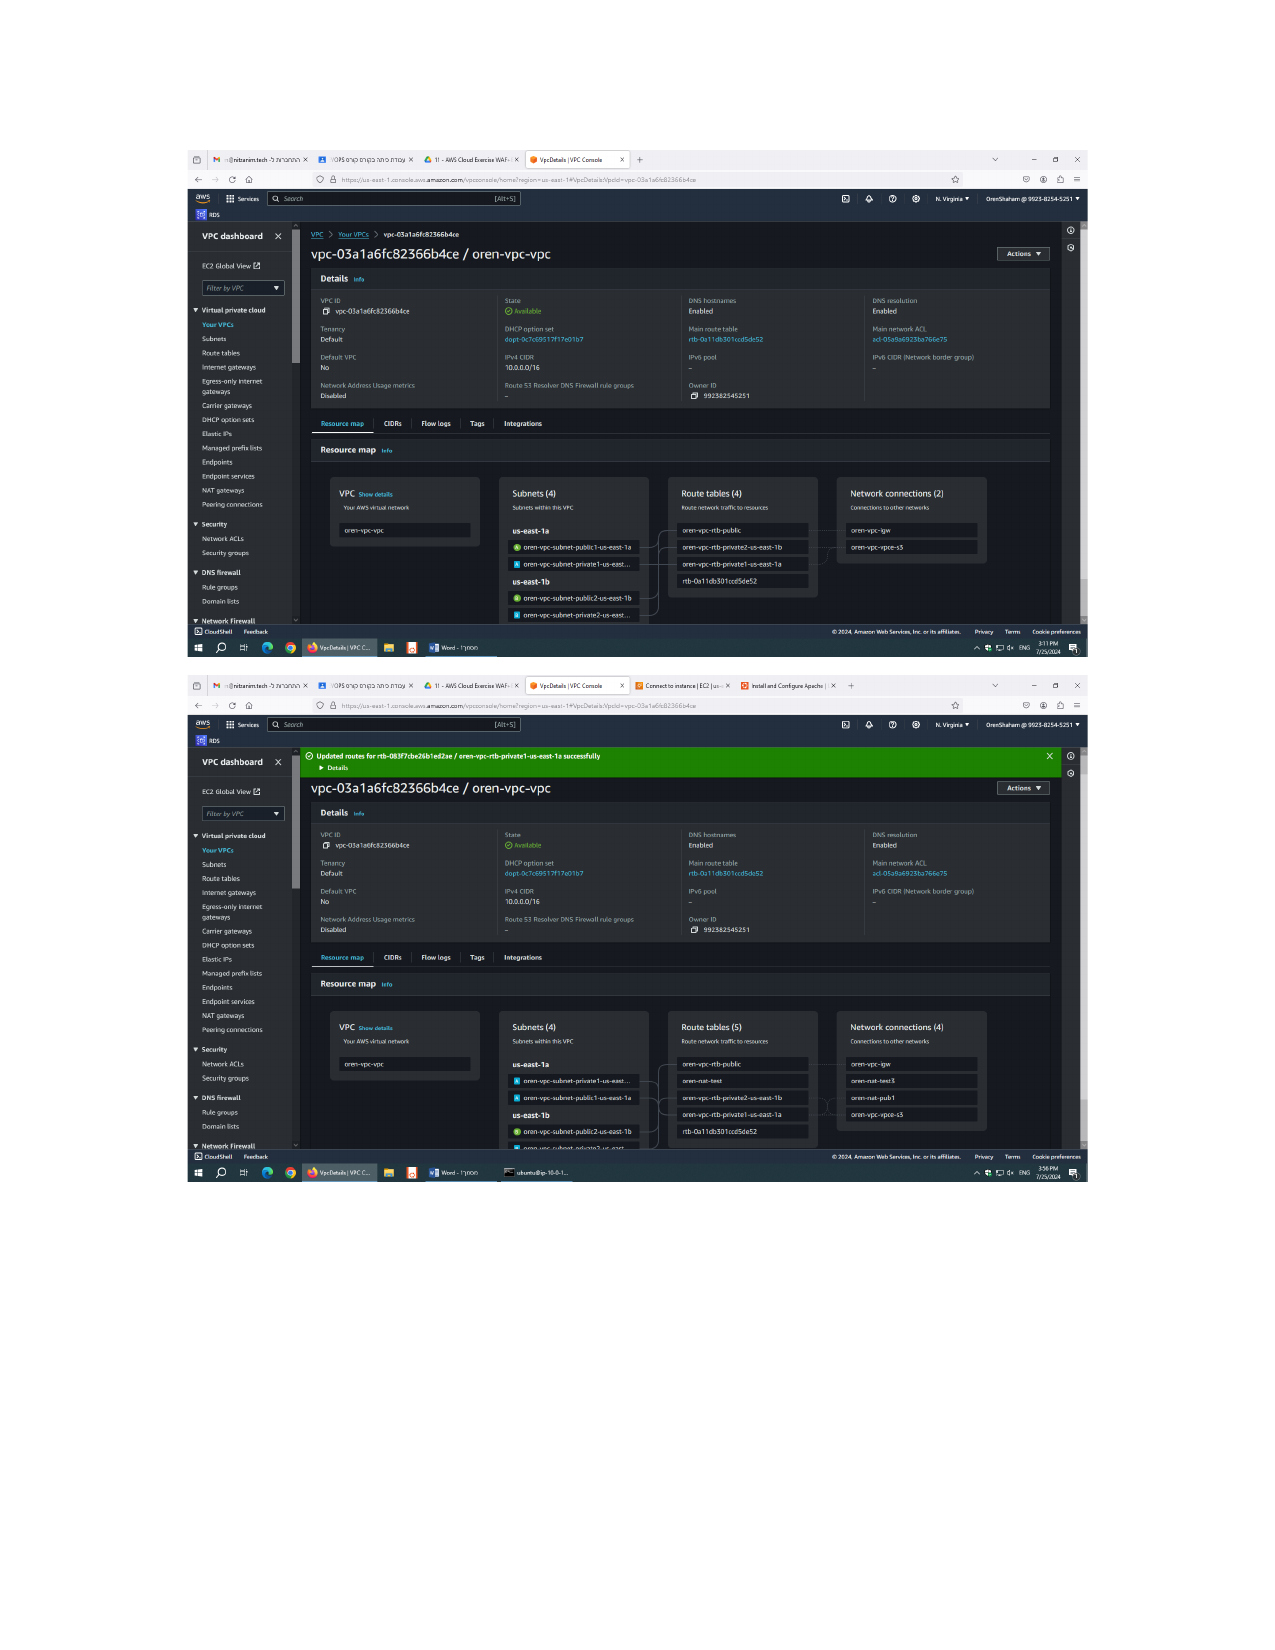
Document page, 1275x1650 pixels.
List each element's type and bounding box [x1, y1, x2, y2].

picture [187, 675, 1088, 1182]
picture [187, 150, 1088, 657]
